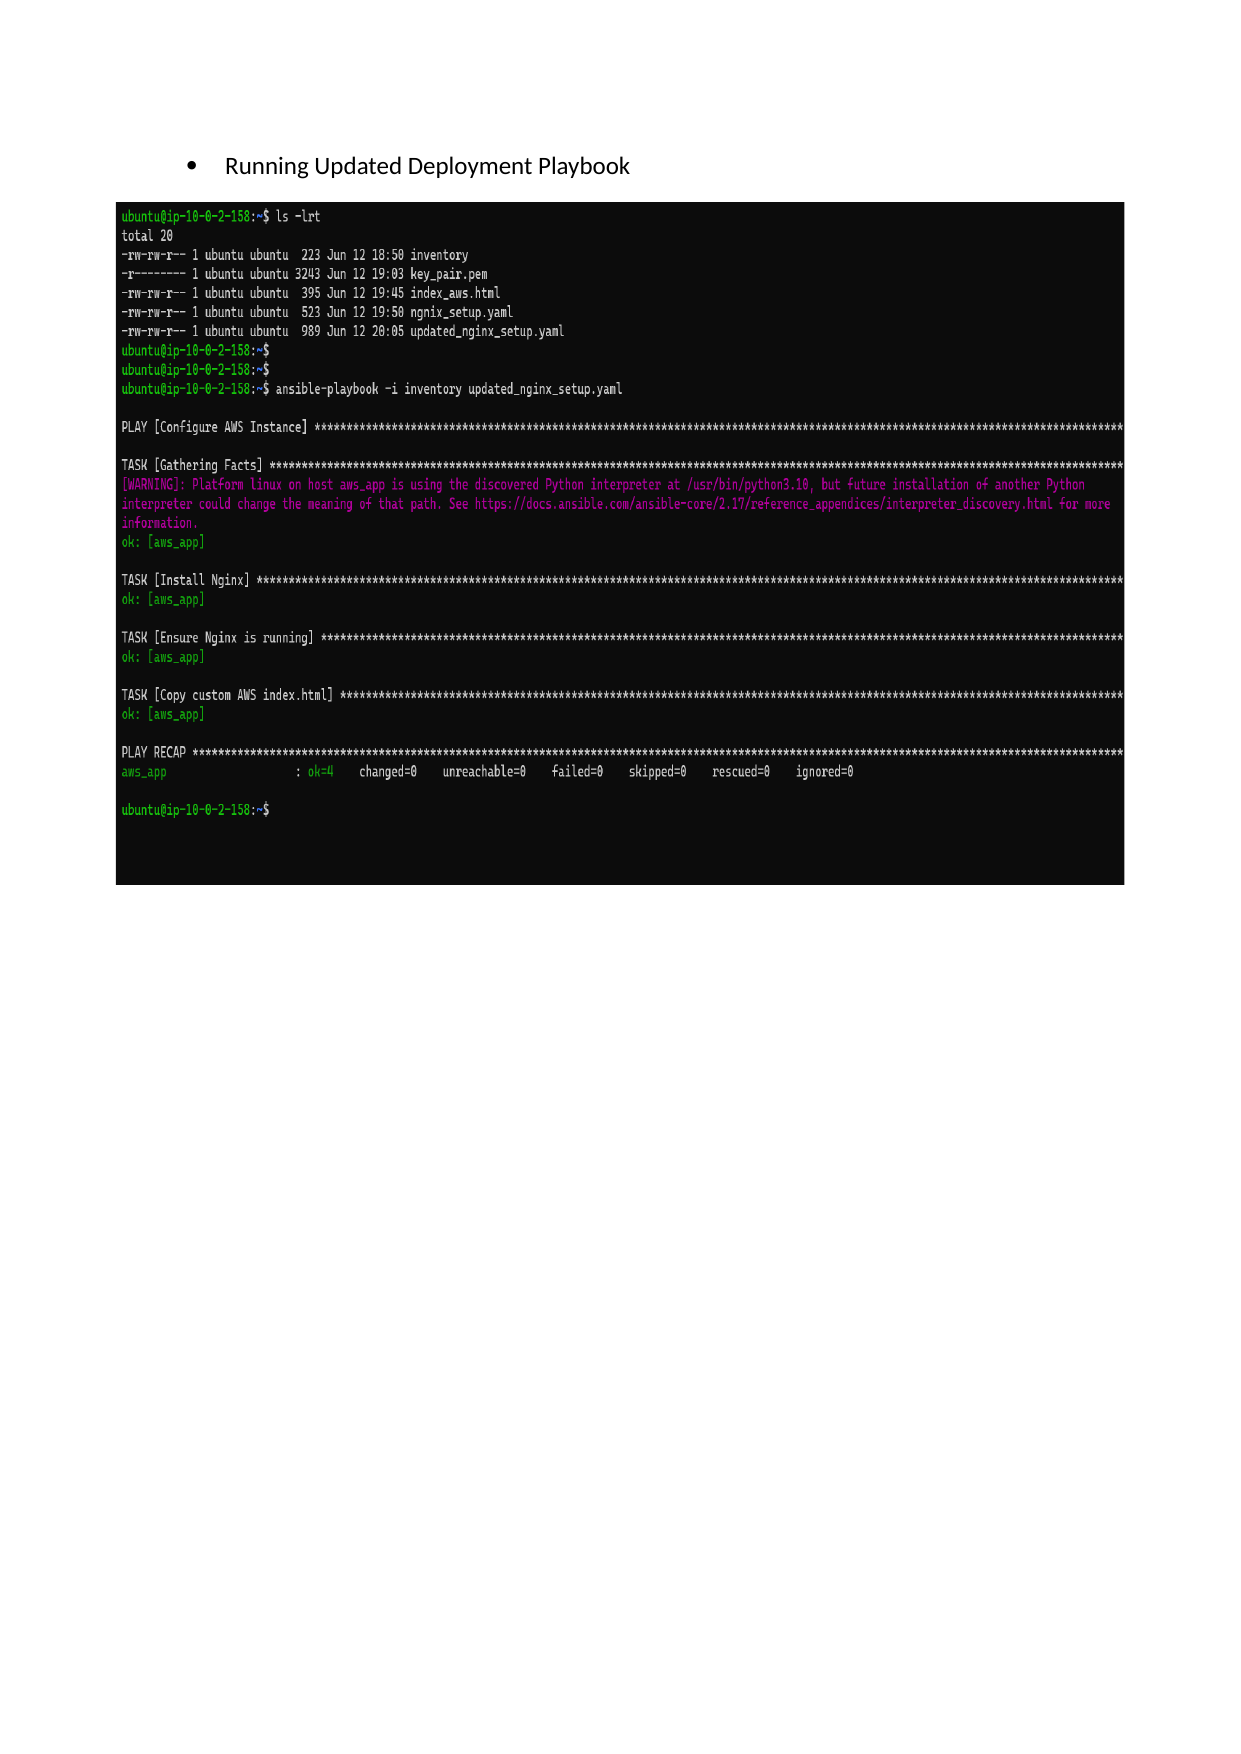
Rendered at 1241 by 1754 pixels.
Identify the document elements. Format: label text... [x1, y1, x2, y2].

picture [115, 202, 1124, 884]
list Running Updated Deployment Playbook [187, 150, 1090, 181]
